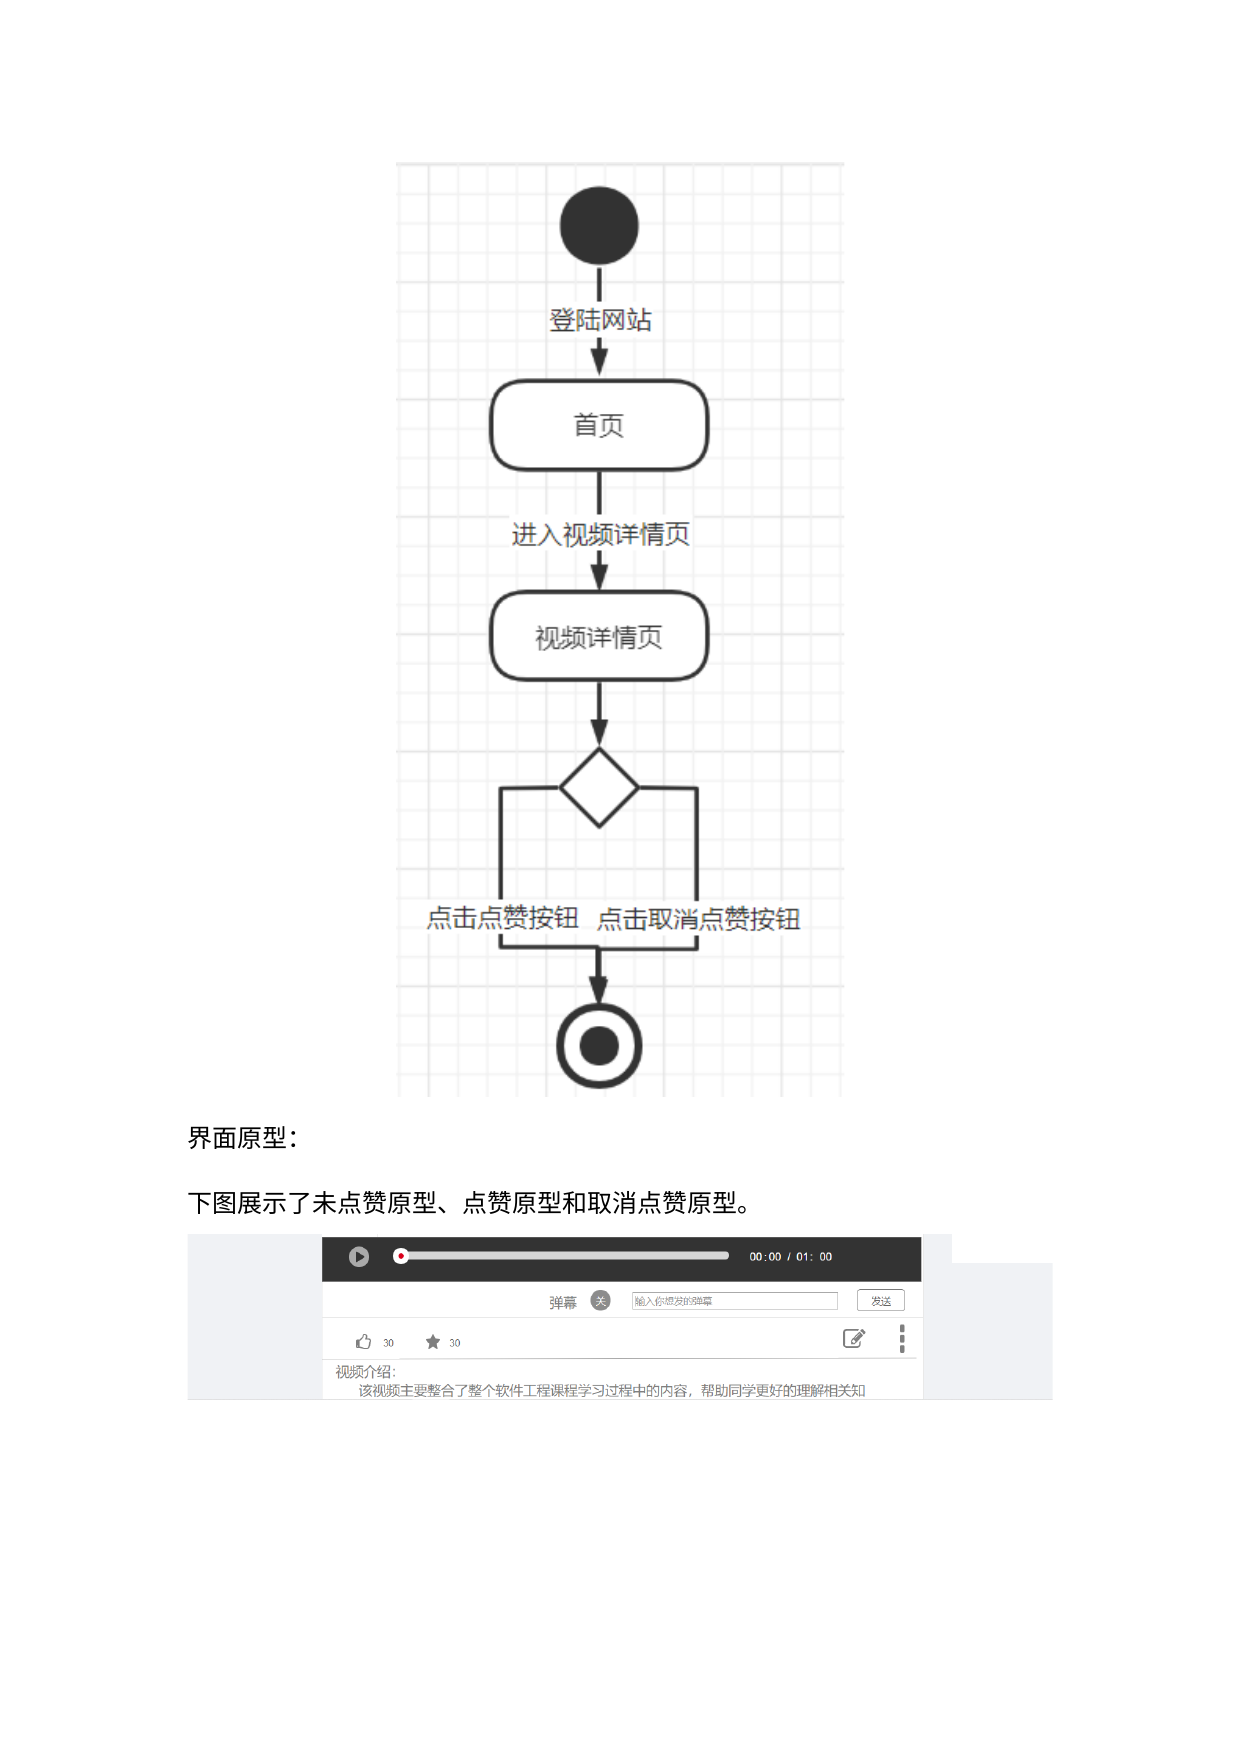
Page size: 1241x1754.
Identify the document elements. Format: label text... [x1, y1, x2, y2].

list 下图展示了未点赞原型、点赞原型和取消点赞原型。 [187, 1169, 1053, 1234]
picture [187, 1234, 1053, 1400]
list 界面原型： [187, 1104, 1053, 1169]
picture [396, 162, 845, 1097]
